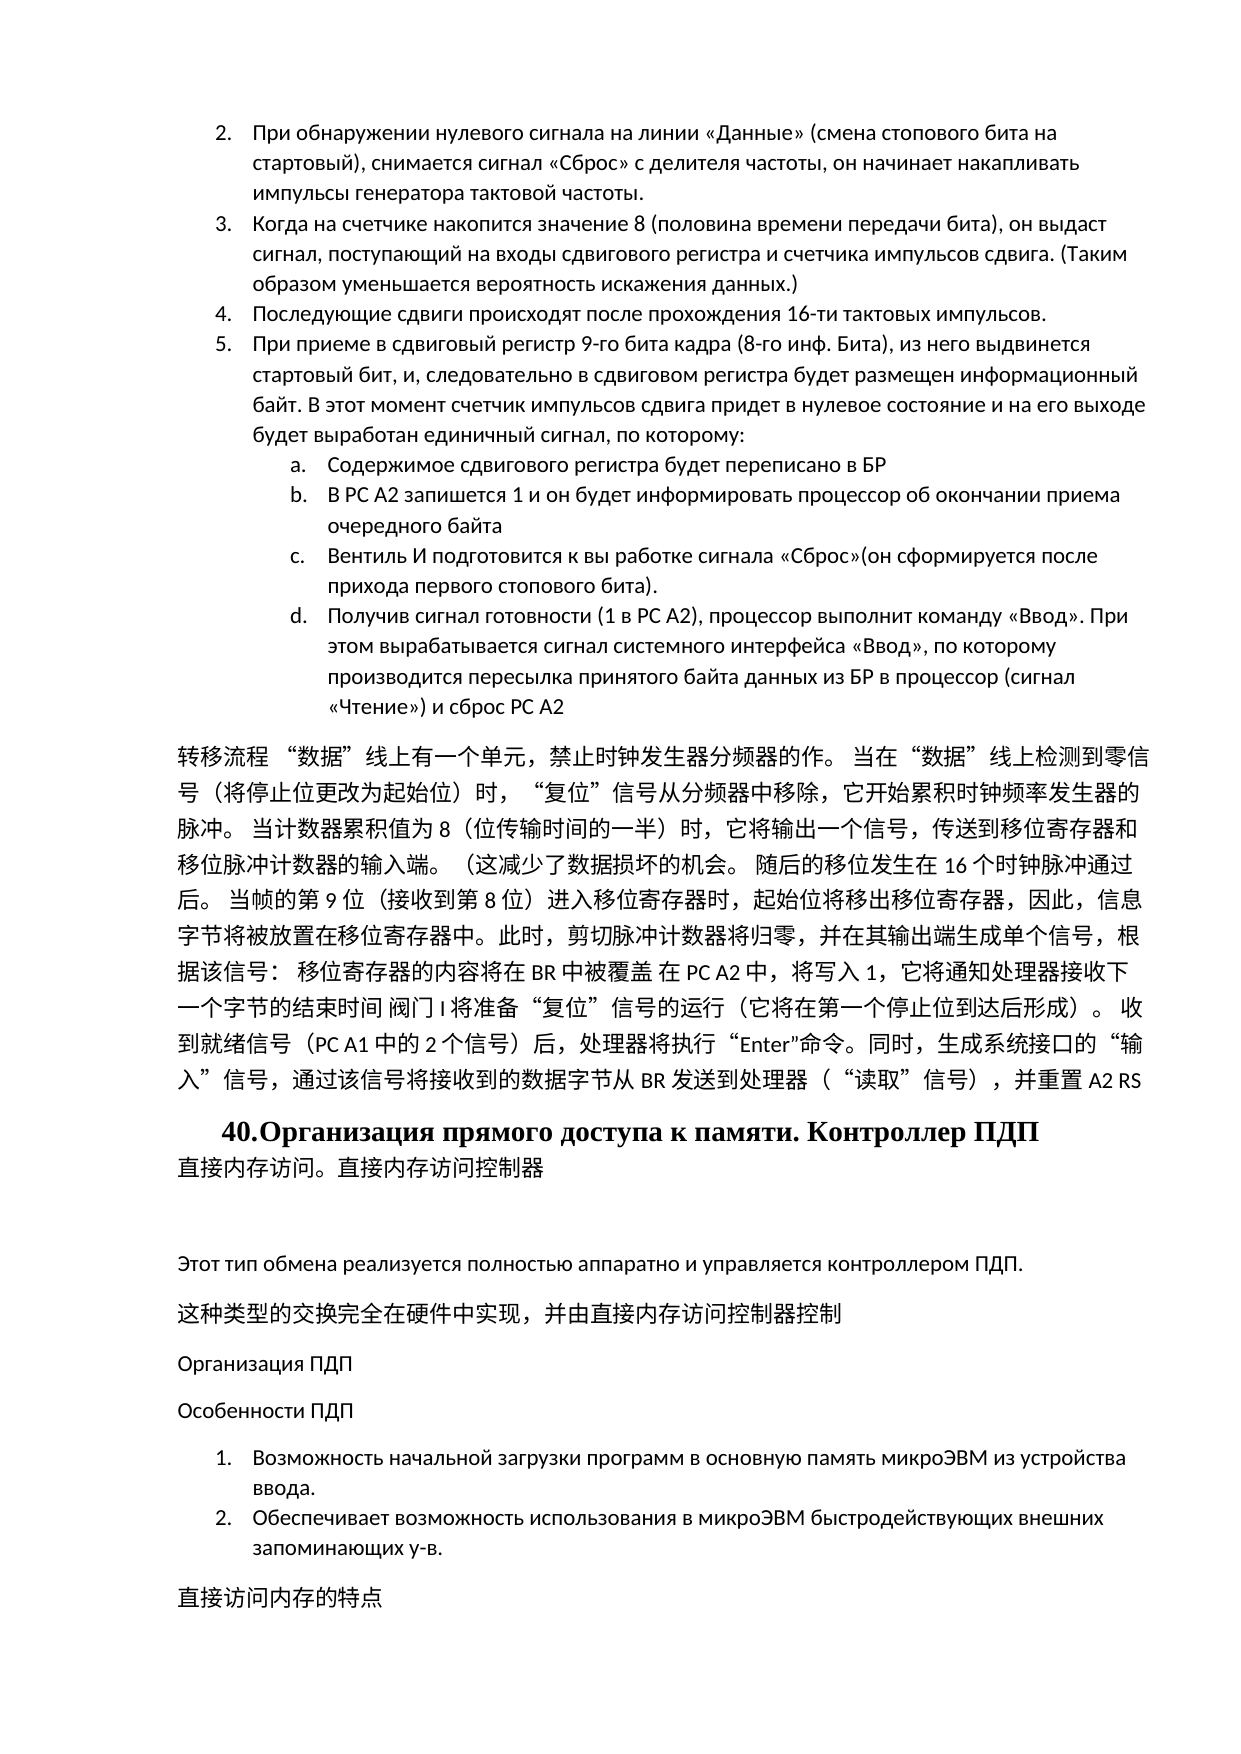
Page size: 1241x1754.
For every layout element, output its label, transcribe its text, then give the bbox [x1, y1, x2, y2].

text Организация ПДП [177, 1349, 1152, 1377]
text 直接内存访问。直接内存访问控制器 [177, 1150, 1152, 1183]
text Организация прямого доступа к памяти. Контроллер ПДП [221, 1114, 1152, 1147]
text 转移流程 “数据”线上有一个单元，禁止时钟发生器分频器的作。 当在“数据”线上检测到零信号（将停止位更改为起始位）时，“复位”信号从分频器中移除，它开始累积时钟频率发生器的脉冲。 当计数器累积值为8（位传输时间的一半）时，它将输出一个信号，传送到移位寄存器和移位脉冲计数器的输入端。（这减少了数据损坏的机会。 随后的移位发生在 16 个时钟脉冲通过后。 当帧的第 9 位（接收到第 8 位）进入移位寄存器时，起始位将移出移位寄存器，因此，信息字节将被放置在移位寄存器中。此时，剪切脉冲计数器将归零，并在其输出端生成单个信号，根据该信号： 移位寄存器的内容将在 BR 中被覆盖 在 PC A2 中，将写入 1，它将通知处理器接收下一个字节的结束时间 阀门 I 将准备“复位”信号的运行（它将在第一个停止位到达后形成）。 收到就绪信号（PC A1 中的 2 个信号）后，处理器将执行“Enter”命令。同时，生成系统接口的“输入”信号，通过该信号将接收到的数据字节从 BR 发送到处理器（“读取”信号），并重置 A2 RS [177, 739, 1152, 1095]
list Получив сигнал готовности (1 в РС А2), процессор выполнит команду «Ввод». При этом вырабатывается сигнал системного интерфейса «Ввод», по которому производится пересылка принятого байта данных из БР в процессор (сигнал «Чтение») и сброс РС А2 [290, 601, 1152, 720]
list Возможность начальной загрузки программ в основную память микроЭВМ из устройства ввода. [215, 1443, 1152, 1501]
list Обеспечивает возможность использования в микроЭВМ быстродействующих внешних запоминающих у-в. [215, 1503, 1152, 1561]
list При обнаружении нулевого сигнала на линии «Данные» (смена стопового бита на стартовый), снимается сигнал «Сброс» с делителя частоты, он начинает накапливать импульсы генератора тактовой частоты. [215, 118, 1152, 207]
text 直接访问内存的特点 [177, 1580, 1152, 1613]
text Этот тип обмена реализуется полностью аппаратно и управляется контроллером ПДП. [177, 1249, 1152, 1277]
list Последующие сдвиги происходят после прохождения 16-ти тактовых импульсов. [215, 299, 1152, 327]
list В РС А2 запишется 1 и он будет информировать процессор об окончании приема очередного байта [290, 481, 1152, 539]
text 这种类型的交换完全在硬件中实现，并由直接内存访问控制器控制 [177, 1296, 1152, 1329]
text Особенности ПДП [177, 1396, 1152, 1424]
list Вентиль И подготовится к вы работке сигнала «Сброс»(он сформируется после прихода первого стопового бита). [290, 541, 1152, 599]
list При приеме в сдвиговый регистр 9-го бита кадра (8-го инф. Бита), из него выдвинется стартовый бит, и, следовательно в сдвиговом регистра будет размещен информационный байт. В этот момент счетчик импульсов сдвига придет в нулевое состояние и на его выходе будет выработан единичный сигнал, по которому: [215, 329, 1152, 448]
list Когда на счетчике накопится значение 8 (половина времени передачи бита), он выдаст сигнал, поступающий на входы сдвигового регистра и счетчика импульсов сдвига. (Таким образом уменьшается вероятность искажения данных.) [215, 209, 1152, 297]
list Содержимое сдвигового регистра будет переписано в БР [290, 450, 1152, 478]
